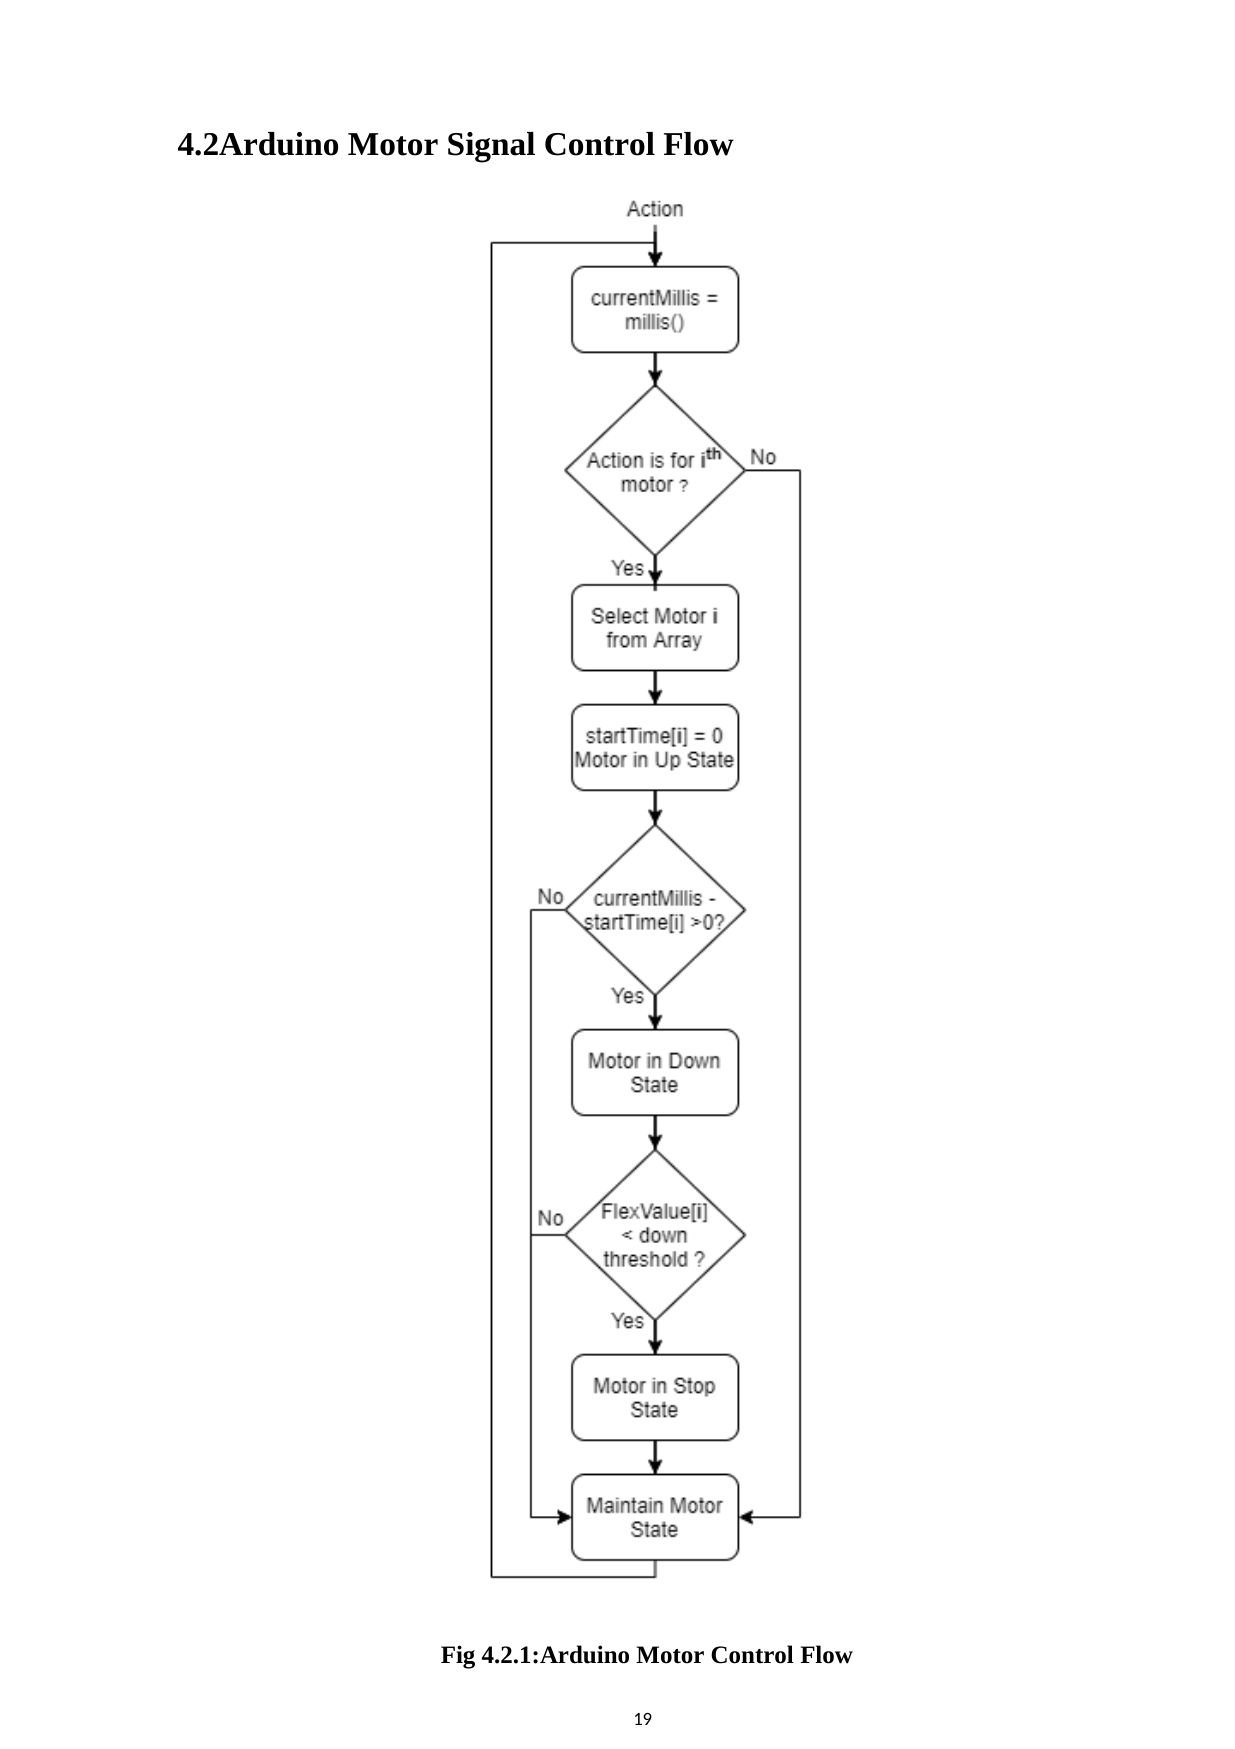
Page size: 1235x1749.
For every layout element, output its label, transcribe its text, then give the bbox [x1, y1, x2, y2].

text Arduino Motor Control Flow [177, 1640, 1116, 1668]
subtitle Arduino Motor Signal Control Flow [177, 124, 1116, 162]
picture [479, 191, 814, 1592]
